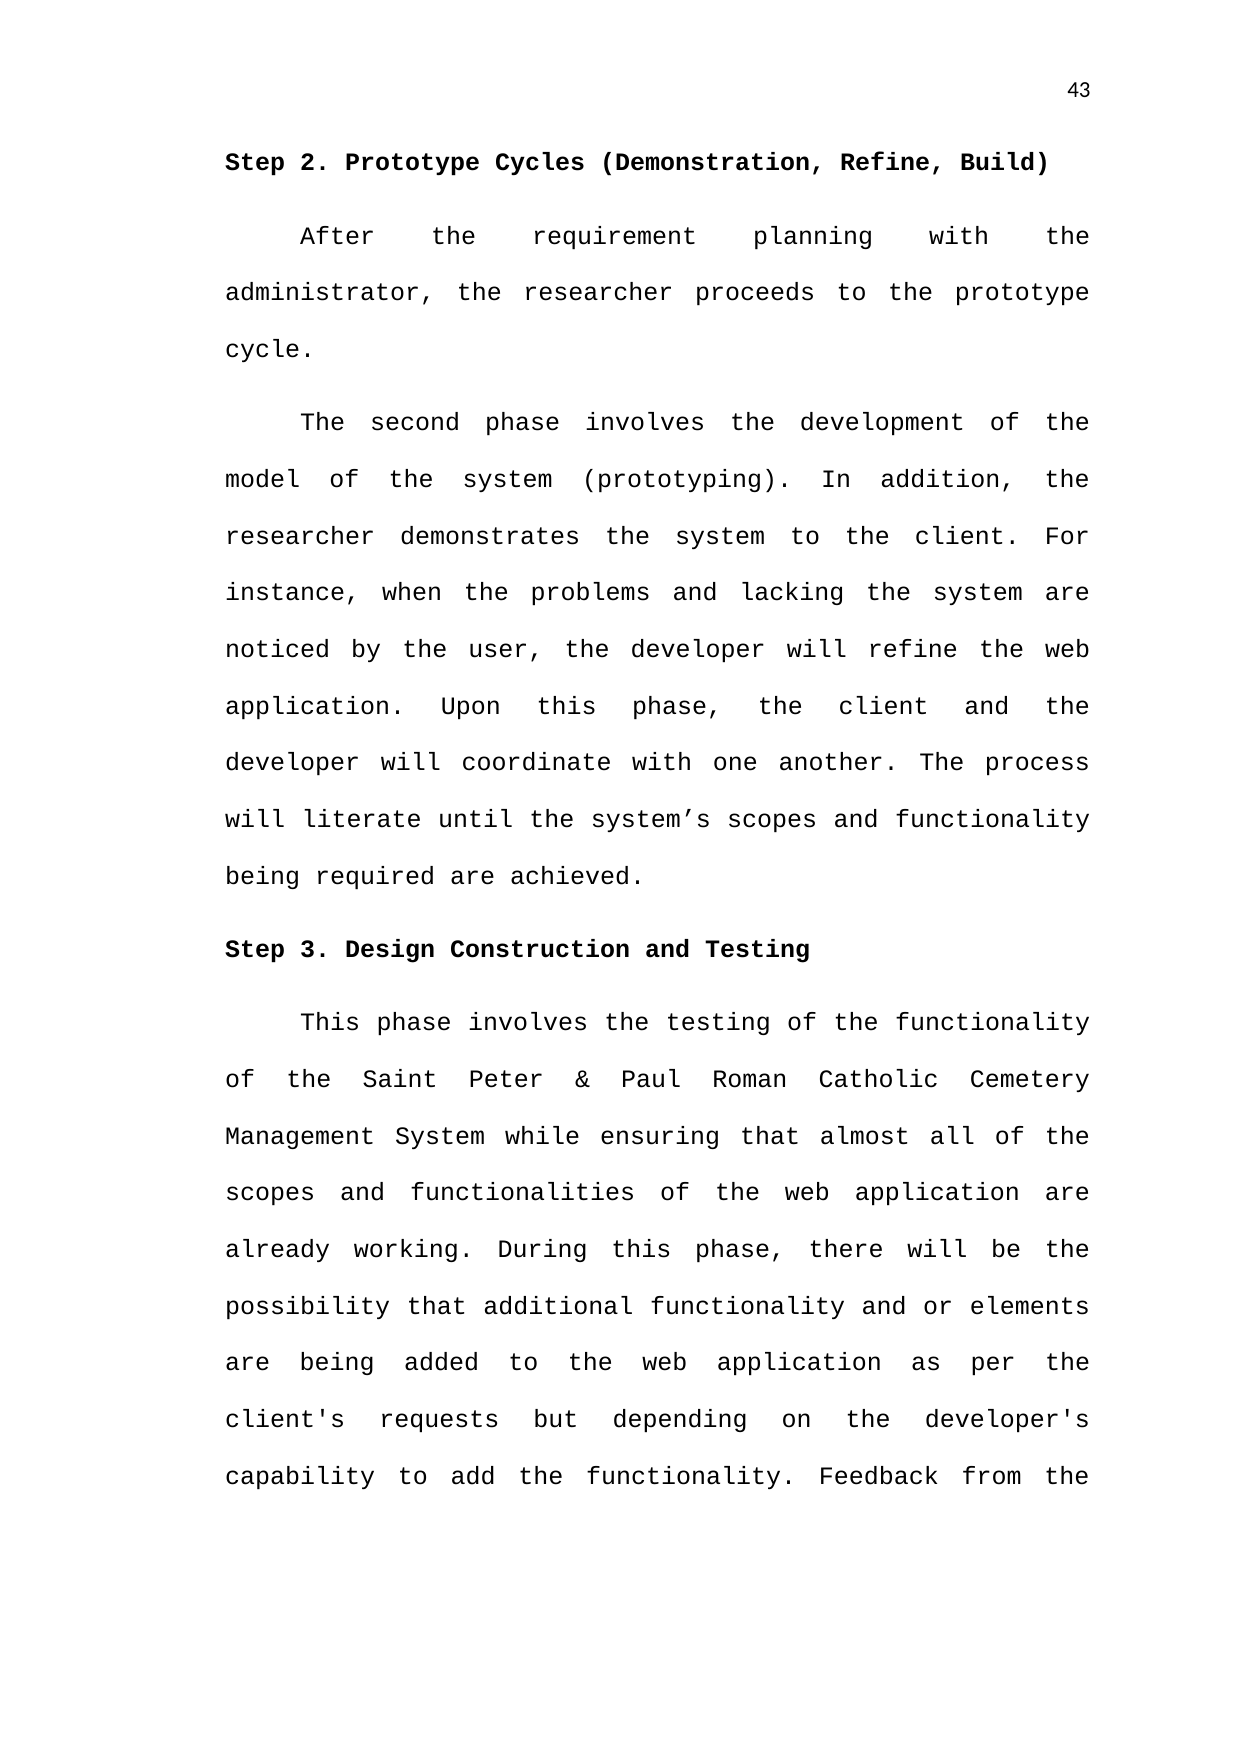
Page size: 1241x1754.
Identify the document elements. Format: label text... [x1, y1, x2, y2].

text Step 3. Design Construction and Testing [225, 937, 1090, 965]
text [225, 1010, 1090, 1492]
text After the requirement planning with the administrator, the researcher proceeds to the prototype cycle. [225, 223, 1090, 365]
text Step 2. Prototype Cycles (Demonstration, Refine, Build) [225, 150, 1090, 178]
text The second phase involves the development of the model of the system (prototyping). In addition, the researcher demonstrates the system to the client. For instance, when the problems and lacking the system are noticed by the user, the developer will refine the web application. Upon this phase, the client and the developer will coordinate with one another. The process will literate until the system’s scopes and functionality being required are achieved. [225, 410, 1090, 892]
